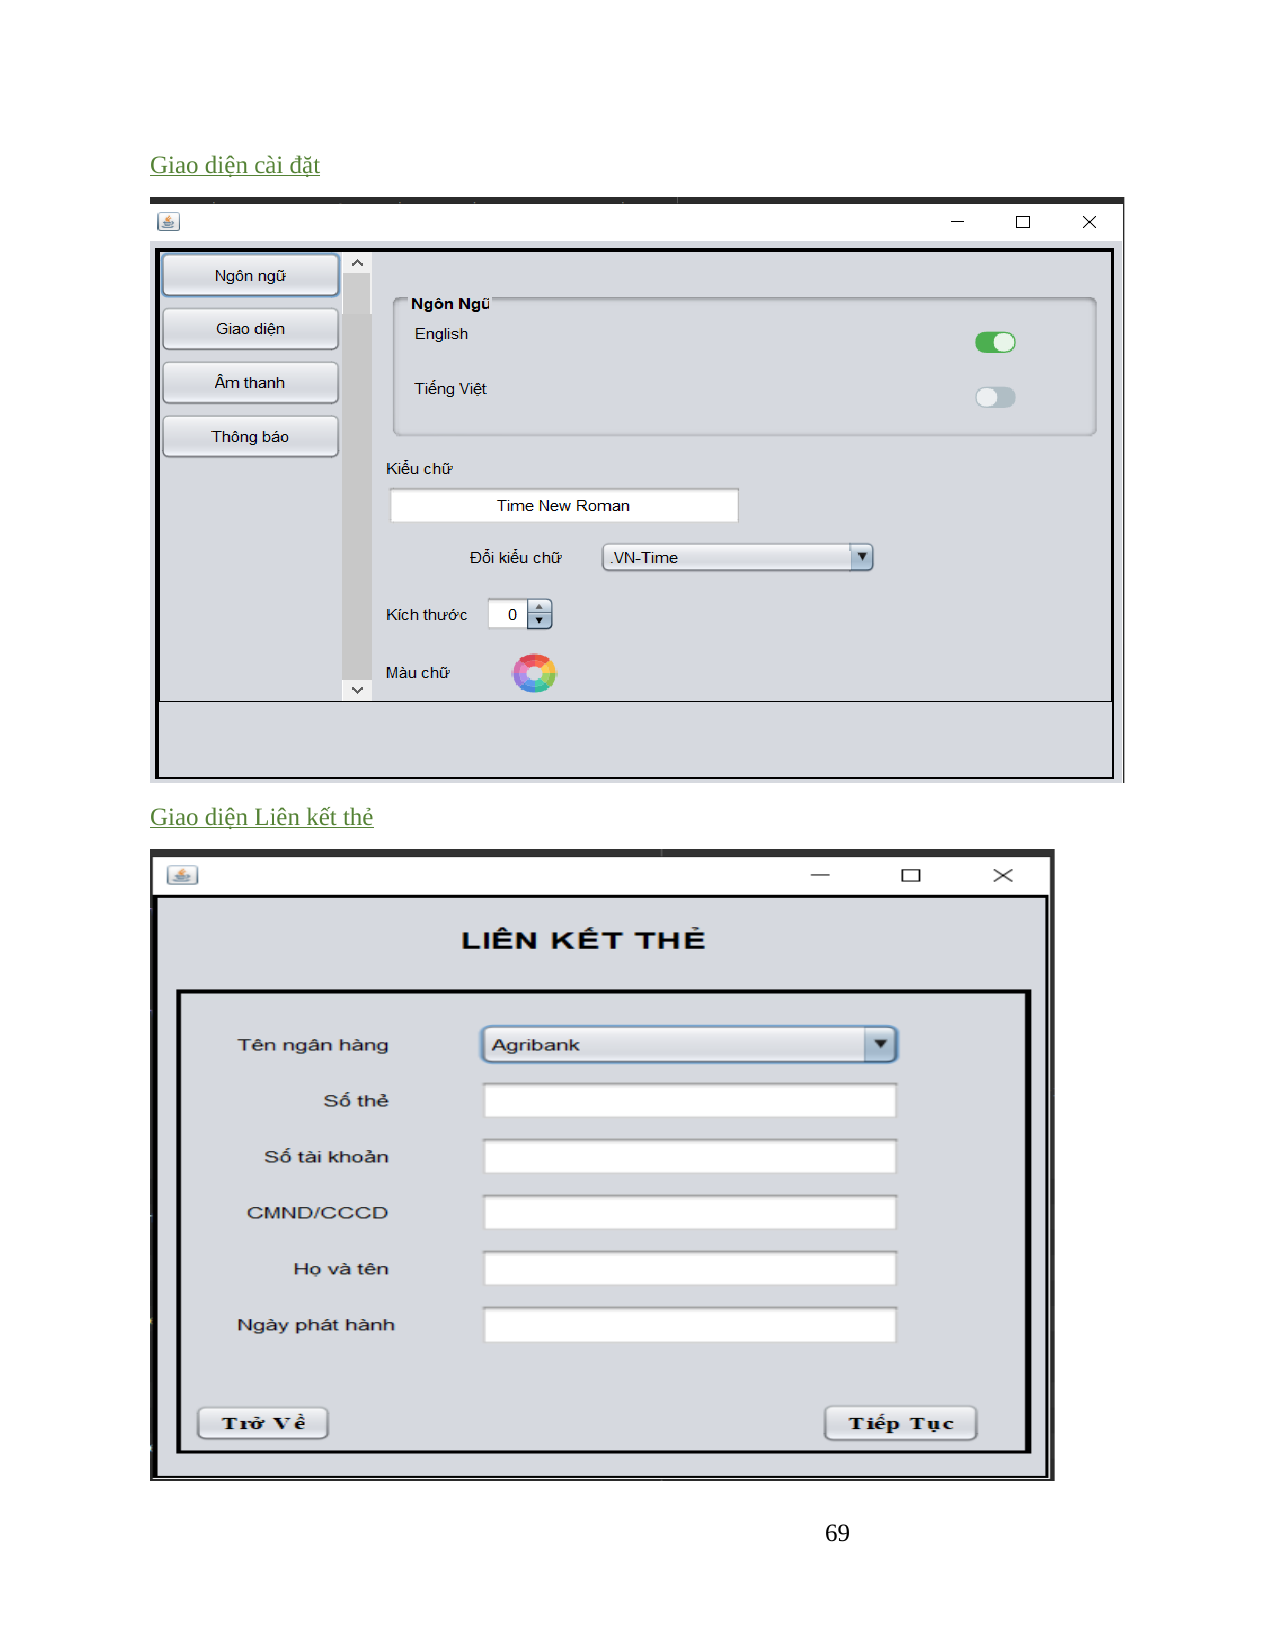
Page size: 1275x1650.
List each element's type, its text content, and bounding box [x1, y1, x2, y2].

text Giao diện Liên kết thẻ [150, 802, 1125, 831]
picture [150, 197, 1125, 783]
text Giao diện cài đặt [150, 150, 1125, 179]
picture [150, 849, 1055, 1481]
